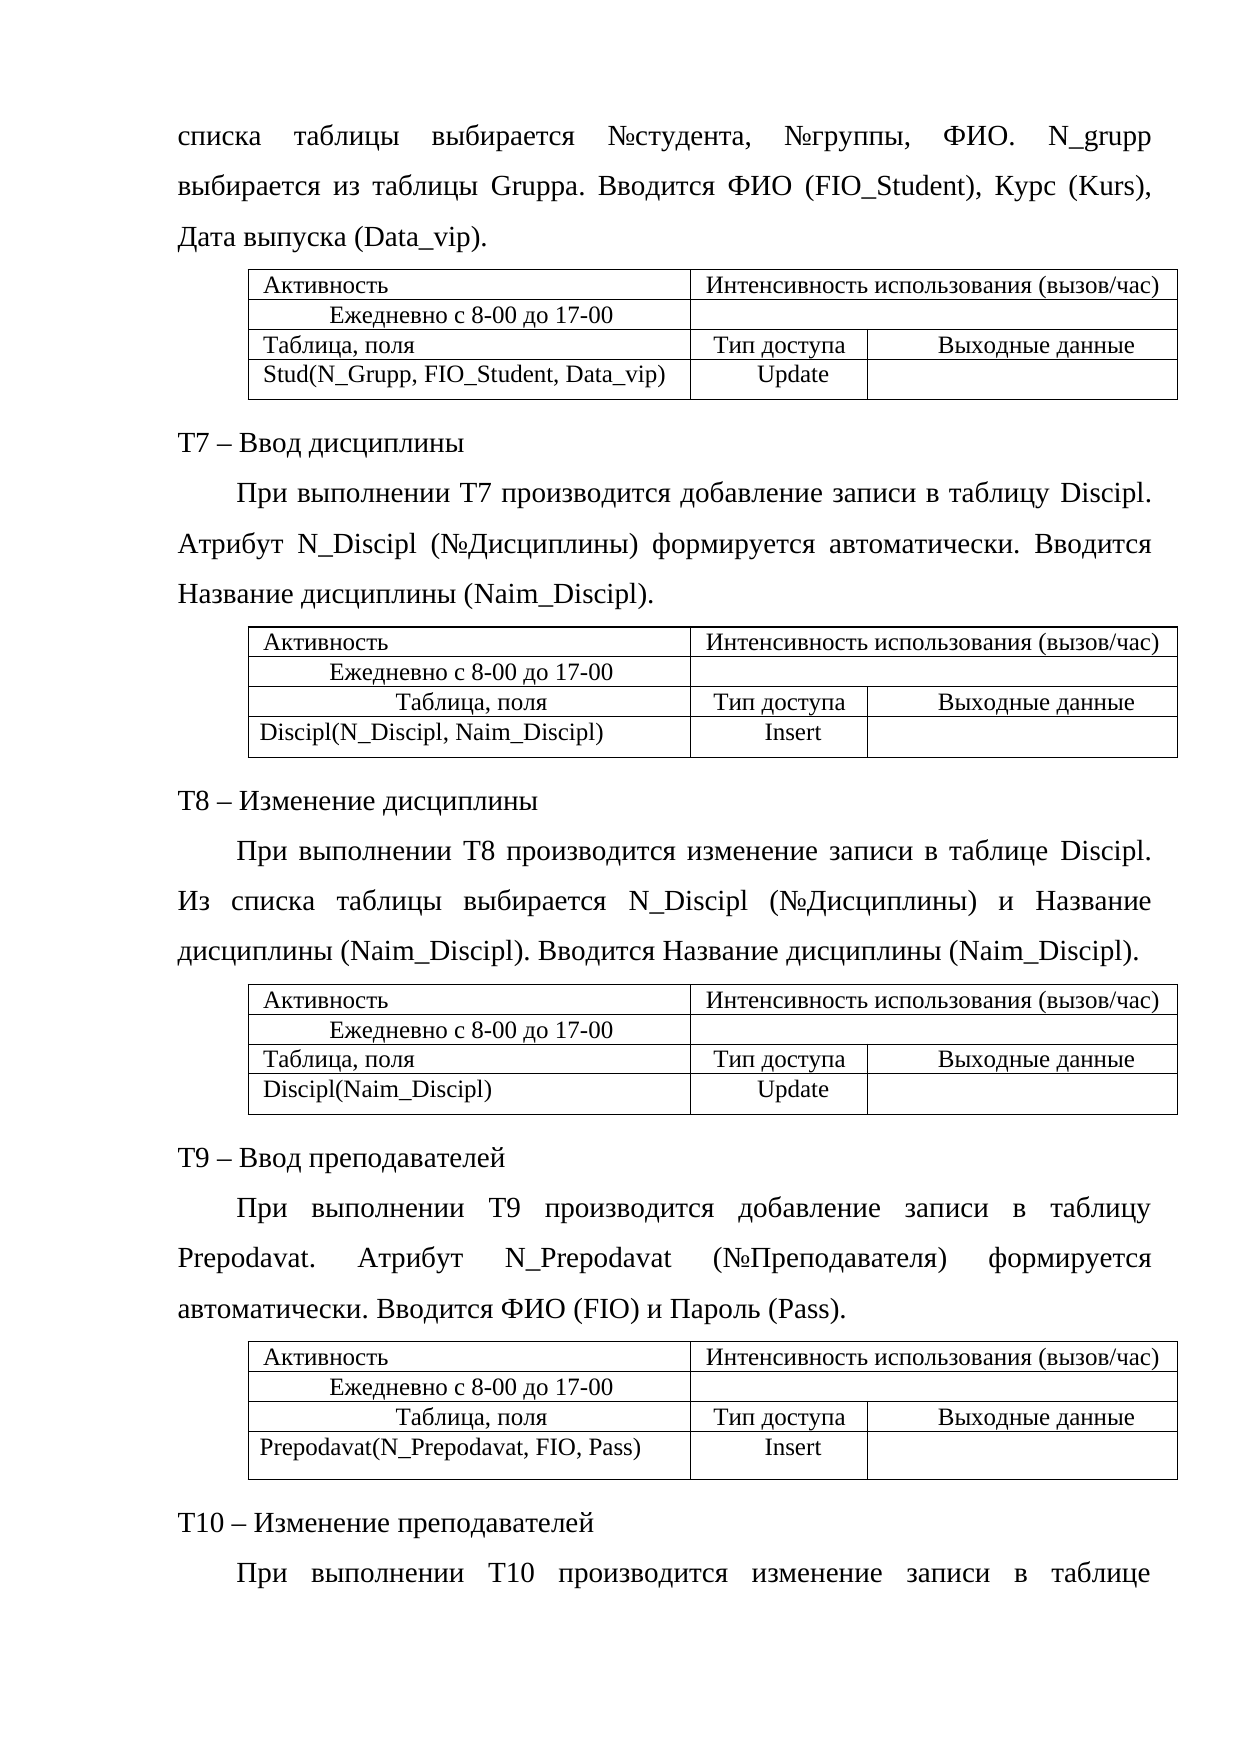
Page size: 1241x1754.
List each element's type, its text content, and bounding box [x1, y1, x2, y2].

table_cell [868, 717, 1177, 757]
table_cell [691, 300, 1177, 329]
table_header Активность [249, 270, 690, 299]
table_cell Insert [691, 1432, 867, 1479]
text Т8 – Изменение дисциплины [177, 783, 1152, 816]
table_cell Prepodavat(N_Prepodavat, FIO, Pass) [249, 1432, 690, 1479]
table_cell Ежедневно с 8-00 до 17-00 [249, 1015, 690, 1043]
table_cell Таблица, поля [249, 687, 690, 716]
table_cell [868, 1432, 1177, 1479]
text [177, 118, 1152, 252]
text При выполнении Т7 производится добавление записи в таблицу Discipl. Атрибут N_Discipl (№Дисциплины) формируется автоматически. Вводится Название дисциплины (Naim_Discipl). [177, 476, 1152, 610]
table_cell Ежедневно с 8-00 до 17-00 [249, 1372, 690, 1401]
table_cell Update [691, 360, 867, 399]
table_header Интенсивность использования (вызов/час) [691, 628, 1177, 656]
table_header Активность [249, 628, 690, 656]
table_cell Discipl(N_Discipl, Naim_Discipl) [249, 717, 690, 757]
table_cell Тип доступа [691, 687, 867, 716]
table_header Интенсивность использования (вызов/час) [691, 985, 1177, 1014]
table_header Интенсивность использования (вызов/час) [691, 270, 1177, 299]
table_cell Discipl(Naim_Discipl) [249, 1074, 690, 1114]
text Т10 – Изменение преподавателей [177, 1505, 1152, 1539]
table_cell Выходные данные [868, 330, 1177, 358]
table_cell Ежедневно с 8-00 до 17-00 [249, 300, 690, 329]
table_cell [691, 1372, 1177, 1401]
table_cell [868, 1074, 1177, 1114]
text При выполнении Т9 производится добавление записи в таблицу Prepodavat. Атрибут N_Prepodavat (№Преподавателя) формируется автоматически. Вводится ФИО (FIO) и Пароль (Pass). [177, 1190, 1152, 1324]
table_cell [691, 1015, 1177, 1043]
text При выполнении Т8 производится изменение записи в таблице Discipl. Из списка таблицы выбирается N_Discipl (№Дисциплины) и Название дисциплины (Naim_Discipl). Вводится Название дисциплины (Naim_Discipl). [177, 833, 1152, 967]
table_cell Выходные данные [868, 1402, 1177, 1431]
table_cell Тип доступа [691, 330, 867, 358]
table_cell [868, 360, 1177, 399]
table_cell Update [691, 1074, 867, 1114]
table_header Активность [249, 1342, 690, 1371]
table_cell Ежедневно с 8-00 до 17-00 [249, 657, 690, 686]
table_header Интенсивность использования (вызов/час) [691, 1342, 1177, 1371]
table_cell Insert [691, 717, 867, 757]
table_cell Тип доступа [691, 1402, 867, 1431]
table_cell [691, 657, 1177, 686]
table_cell Тип доступа [691, 1045, 867, 1073]
table_cell Таблица, поля [249, 1045, 690, 1073]
table_cell Stud(N_Grupp, FIO_Student, Data_vip) [249, 360, 690, 399]
table_header Активность [249, 985, 690, 1014]
table_cell Выходные данные [868, 1045, 1177, 1073]
table_cell Таблица, поля [249, 1402, 690, 1431]
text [177, 1556, 1152, 1589]
text Т9 – Ввод преподавателей [177, 1140, 1152, 1173]
table_cell Выходные данные [868, 687, 1177, 716]
table_cell Таблица, поля [249, 330, 690, 358]
text Т7 – Ввод дисциплины [177, 425, 1152, 459]
